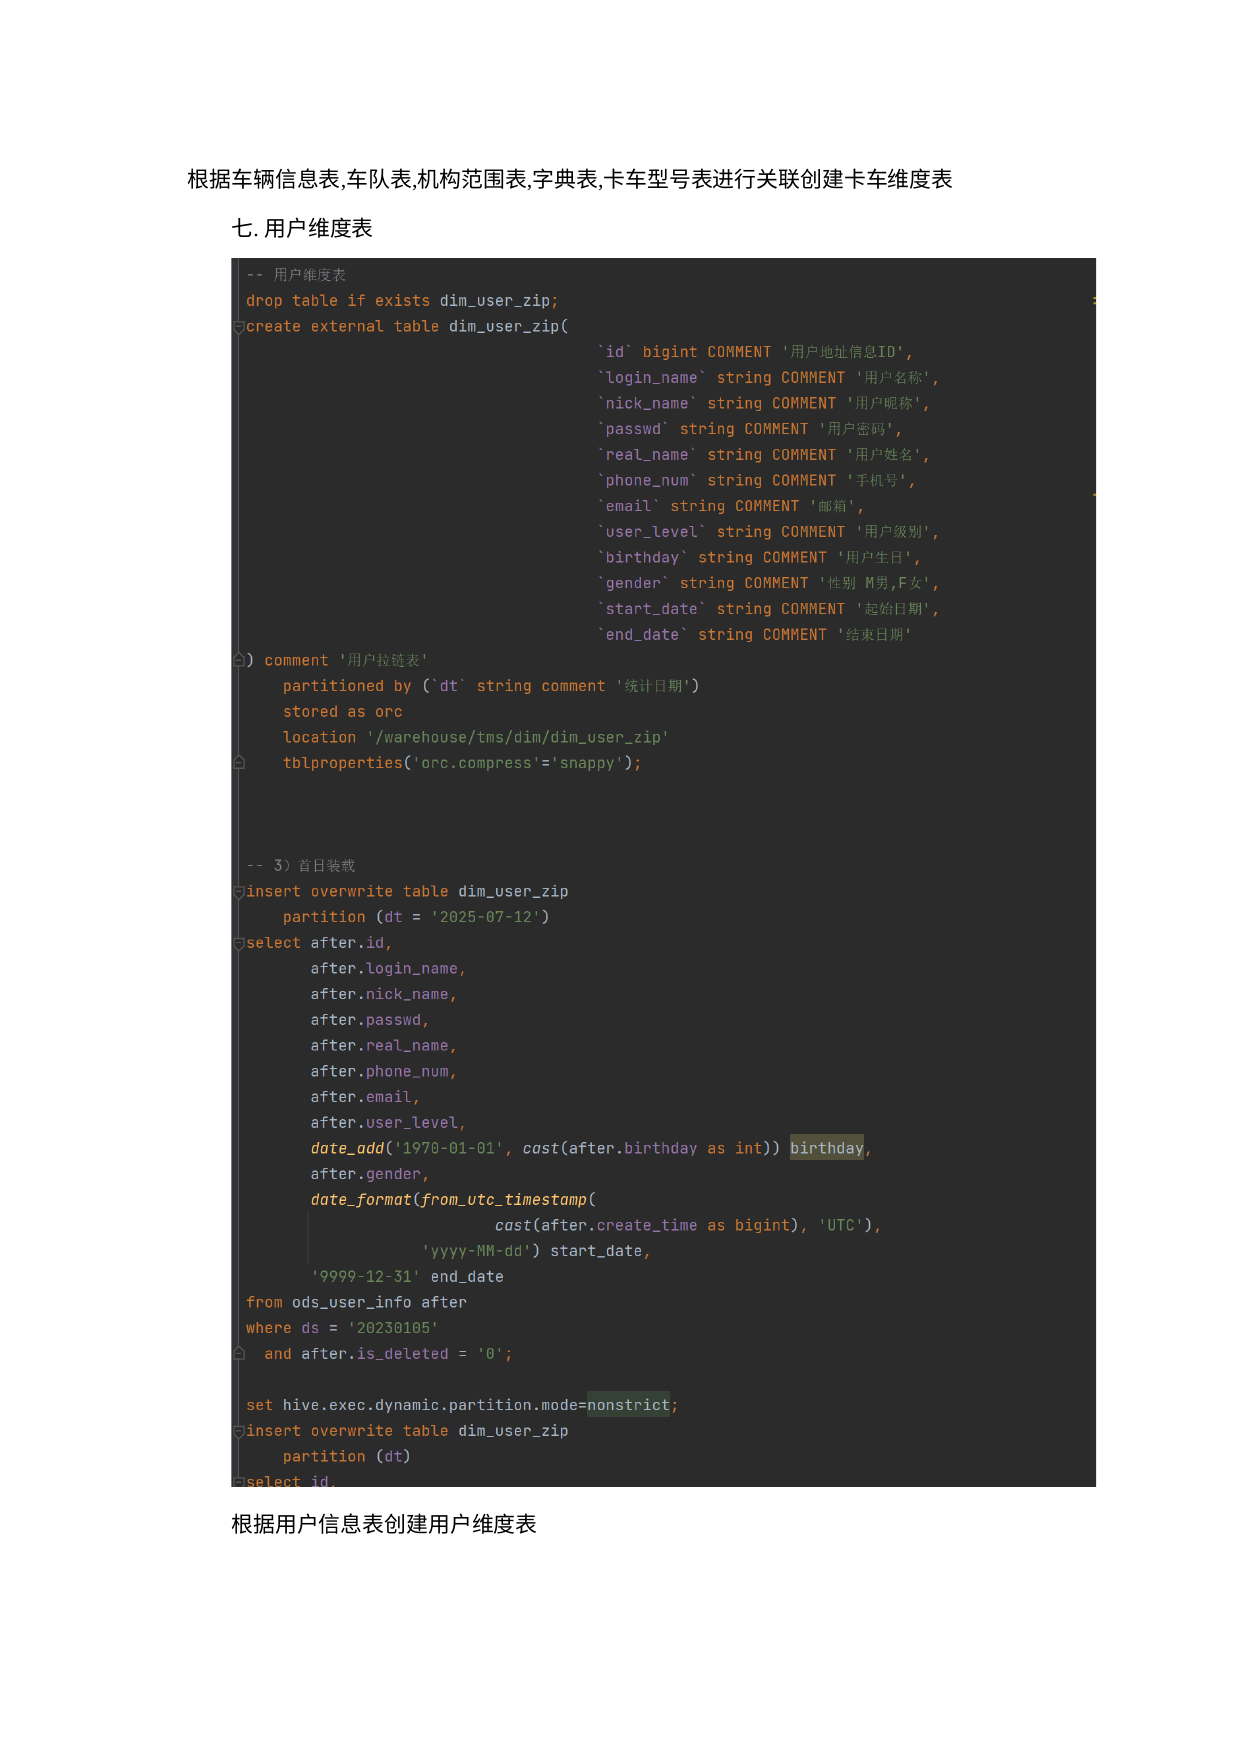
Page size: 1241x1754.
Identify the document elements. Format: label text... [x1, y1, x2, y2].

list 根据用户信息表创建用户维度表 [231, 1506, 1053, 1539]
picture [231, 258, 1097, 1487]
list 根据车辆信息表,车队表,机构范围表,字典表,卡车型号表进行关联创建卡车维度表 [187, 162, 1053, 194]
list 用户维度表 [187, 210, 1053, 243]
